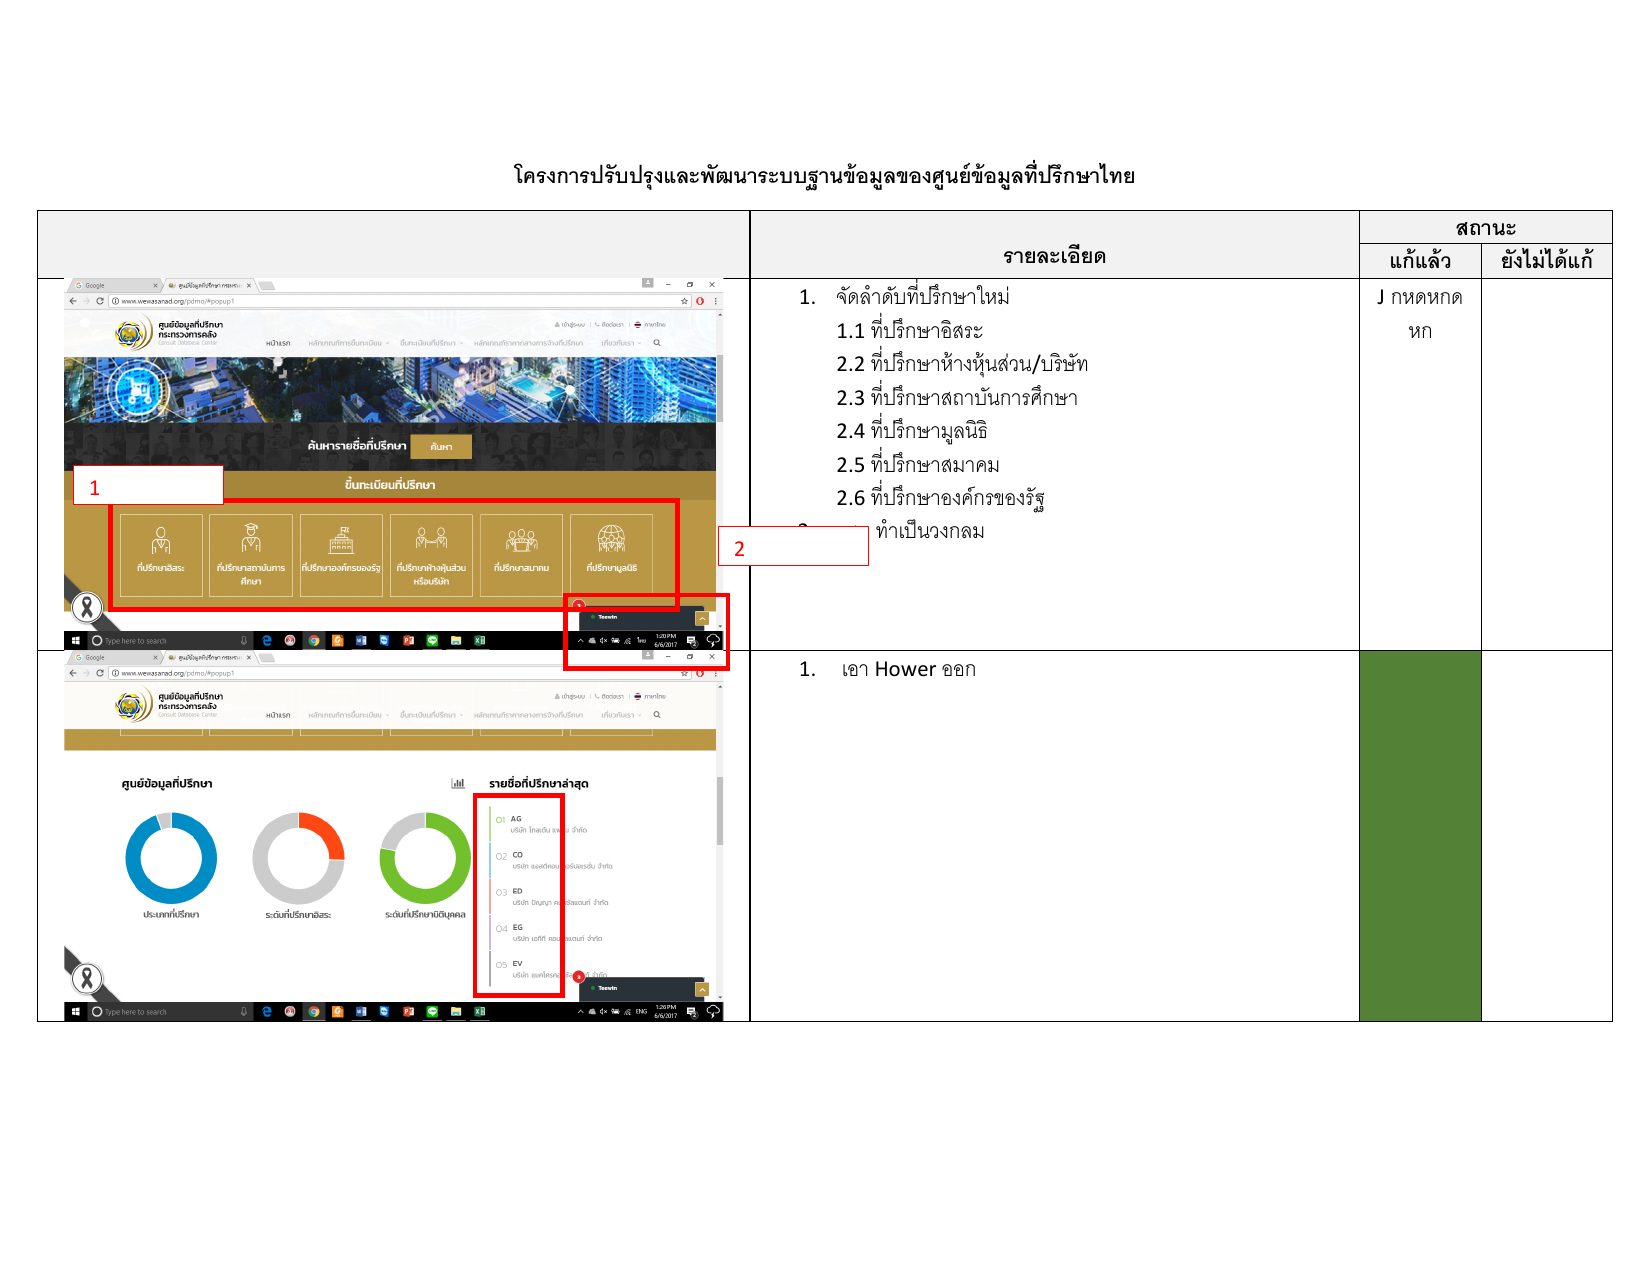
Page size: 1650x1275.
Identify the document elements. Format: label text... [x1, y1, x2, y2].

table_header รายละเอียด [751, 211, 1359, 278]
table_cell [724, 566, 749, 649]
table_cell [724, 279, 749, 526]
table_cell [38, 279, 64, 649]
table_cell แก้แล้ว [1360, 244, 1481, 278]
table_cell Jกหดหกดหก [1360, 279, 1481, 649]
table_header [38, 211, 749, 278]
picture [64, 278, 724, 1021]
picture [113, 503, 675, 607]
table_cell [38, 651, 64, 1021]
picture [568, 597, 675, 607]
table_cell จัดลำดับที่ปรึกษาใหม่ 1.1 ที่ปรึกษาอิสระ 2.2 ที่ปรึกษาห้างหุ้นส่วน/บริษัท 2.3 ที่ปรึกษาสถาบันการศึกษา 2.4 ที่ปรึกษามูลนิธิ 2.5 ที่ปรึกษาสมาคม 2.6 ที่ปรึกษาองค์กรของรัฐ 2. แชท ทำเป็นวงกลม [751, 279, 1359, 649]
table_cell [1360, 651, 1481, 1021]
picture [568, 597, 724, 666]
table_cell [1482, 651, 1612, 1021]
table_header สถานะ [1360, 211, 1612, 243]
text โครงการปรับปรุงและพัฒนาระบบฐานข้อมูลของศูนย์ข้อมูลที่ปรึกษาไทย [150, 159, 1500, 191]
table_cell [724, 651, 749, 1021]
table_cell เอา Hower ออก [751, 651, 1359, 1021]
table_cell [1482, 279, 1612, 649]
table_cell ยังไม่ได้แก้ [1482, 244, 1612, 278]
